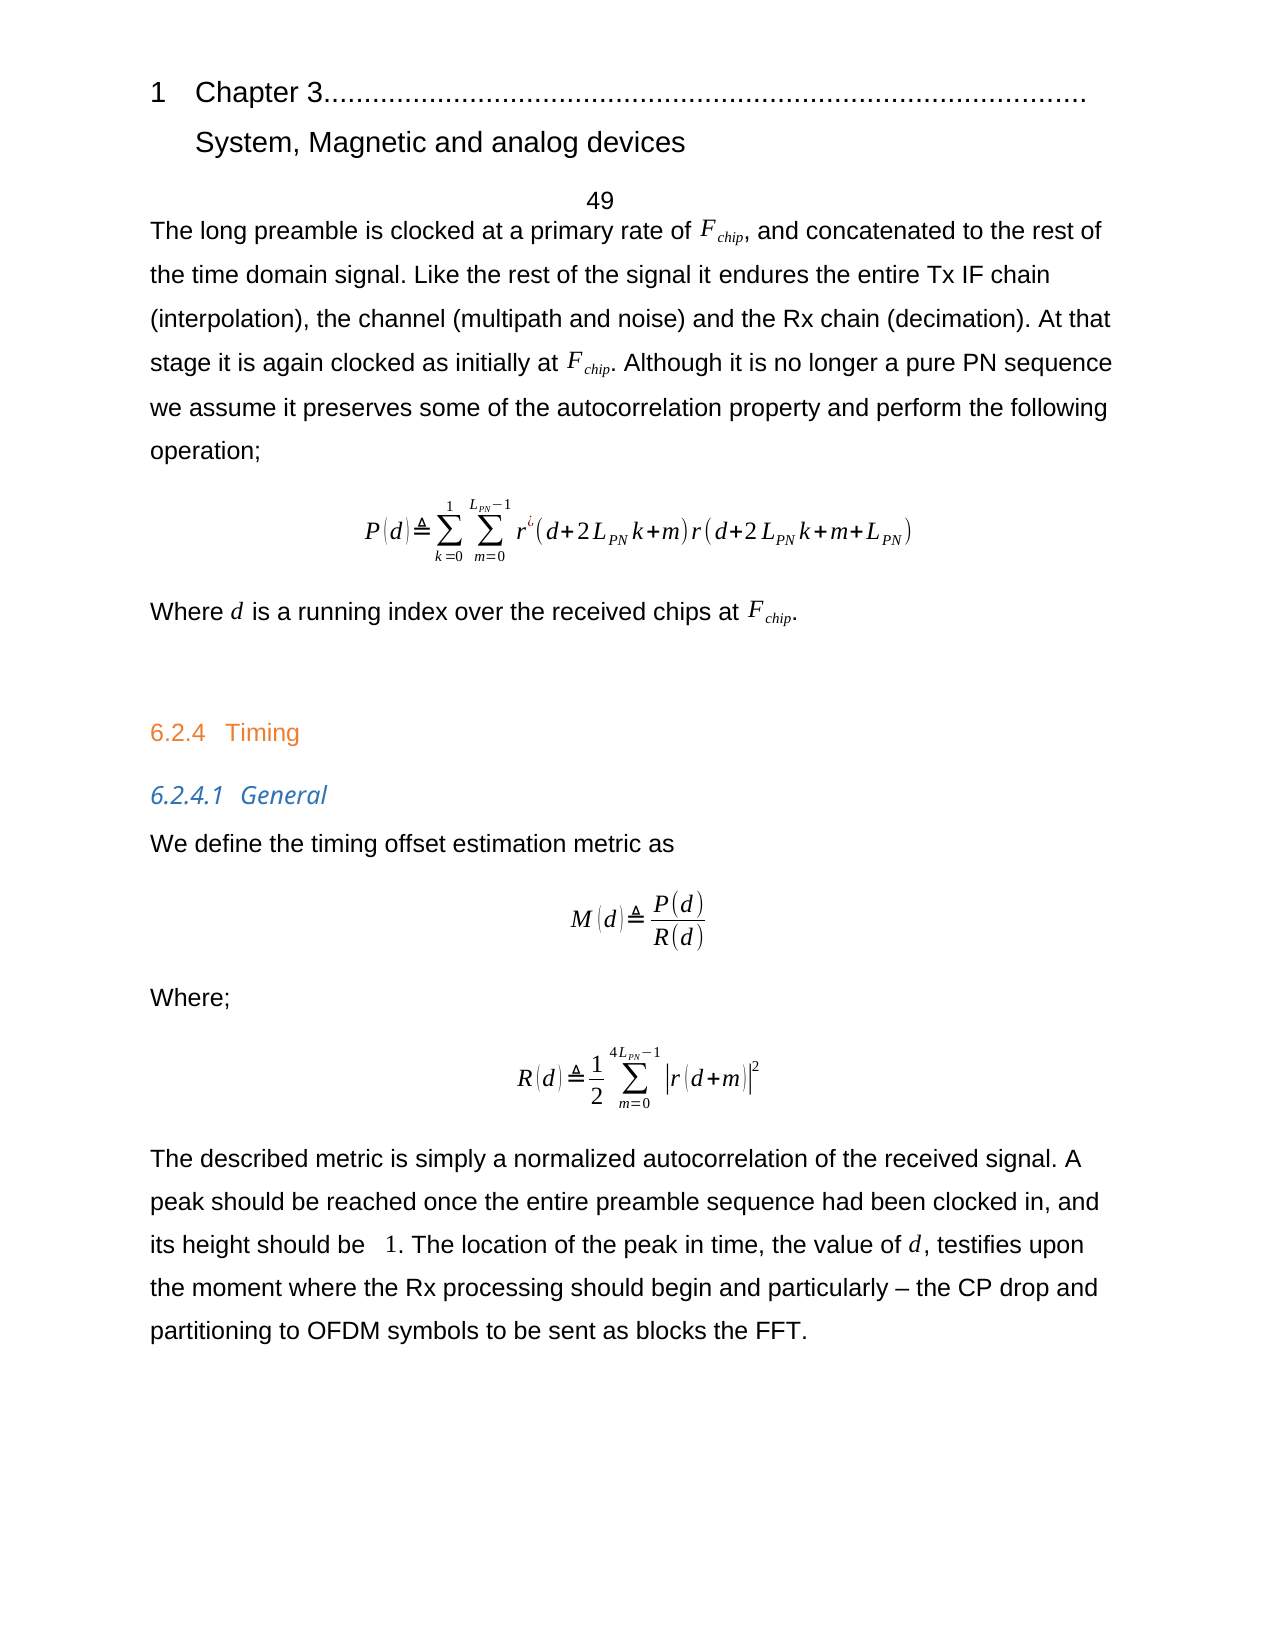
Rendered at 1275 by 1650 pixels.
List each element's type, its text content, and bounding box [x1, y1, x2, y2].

text Where is a running index over the received chips at . [150, 596, 1125, 627]
text We define the timing offset estimation metric as [150, 829, 1125, 858]
text Where; [150, 983, 1125, 1012]
subtitle Timing [150, 718, 1125, 747]
text The long preamble is clocked at a primary rate of , and concatenated to the rest of the time domain signal. Like the rest of the signal it endures the entire Tx IF chain (interpolation), the channel (multipath and noise) and the Rx chain (decimation). At that stage it is again clocked as initially at . Although it is no longer a pure PN sequence we assume it preserves some of the autocorrelation property and perform the following operation; [150, 215, 1125, 464]
subtitle General [150, 778, 1125, 812]
text The described metric is simply a normalized autocorrelation of the received signal. A peak should be reached once the entire preamble sequence had been clocked in, and its height should be . The location of the peak in time, the value of , testifies upon the moment where the Rx processing should begin and particularly – the CP drop and partitioning to OFDM symbols to be sent as blocks the FFT. [150, 1144, 1125, 1345]
